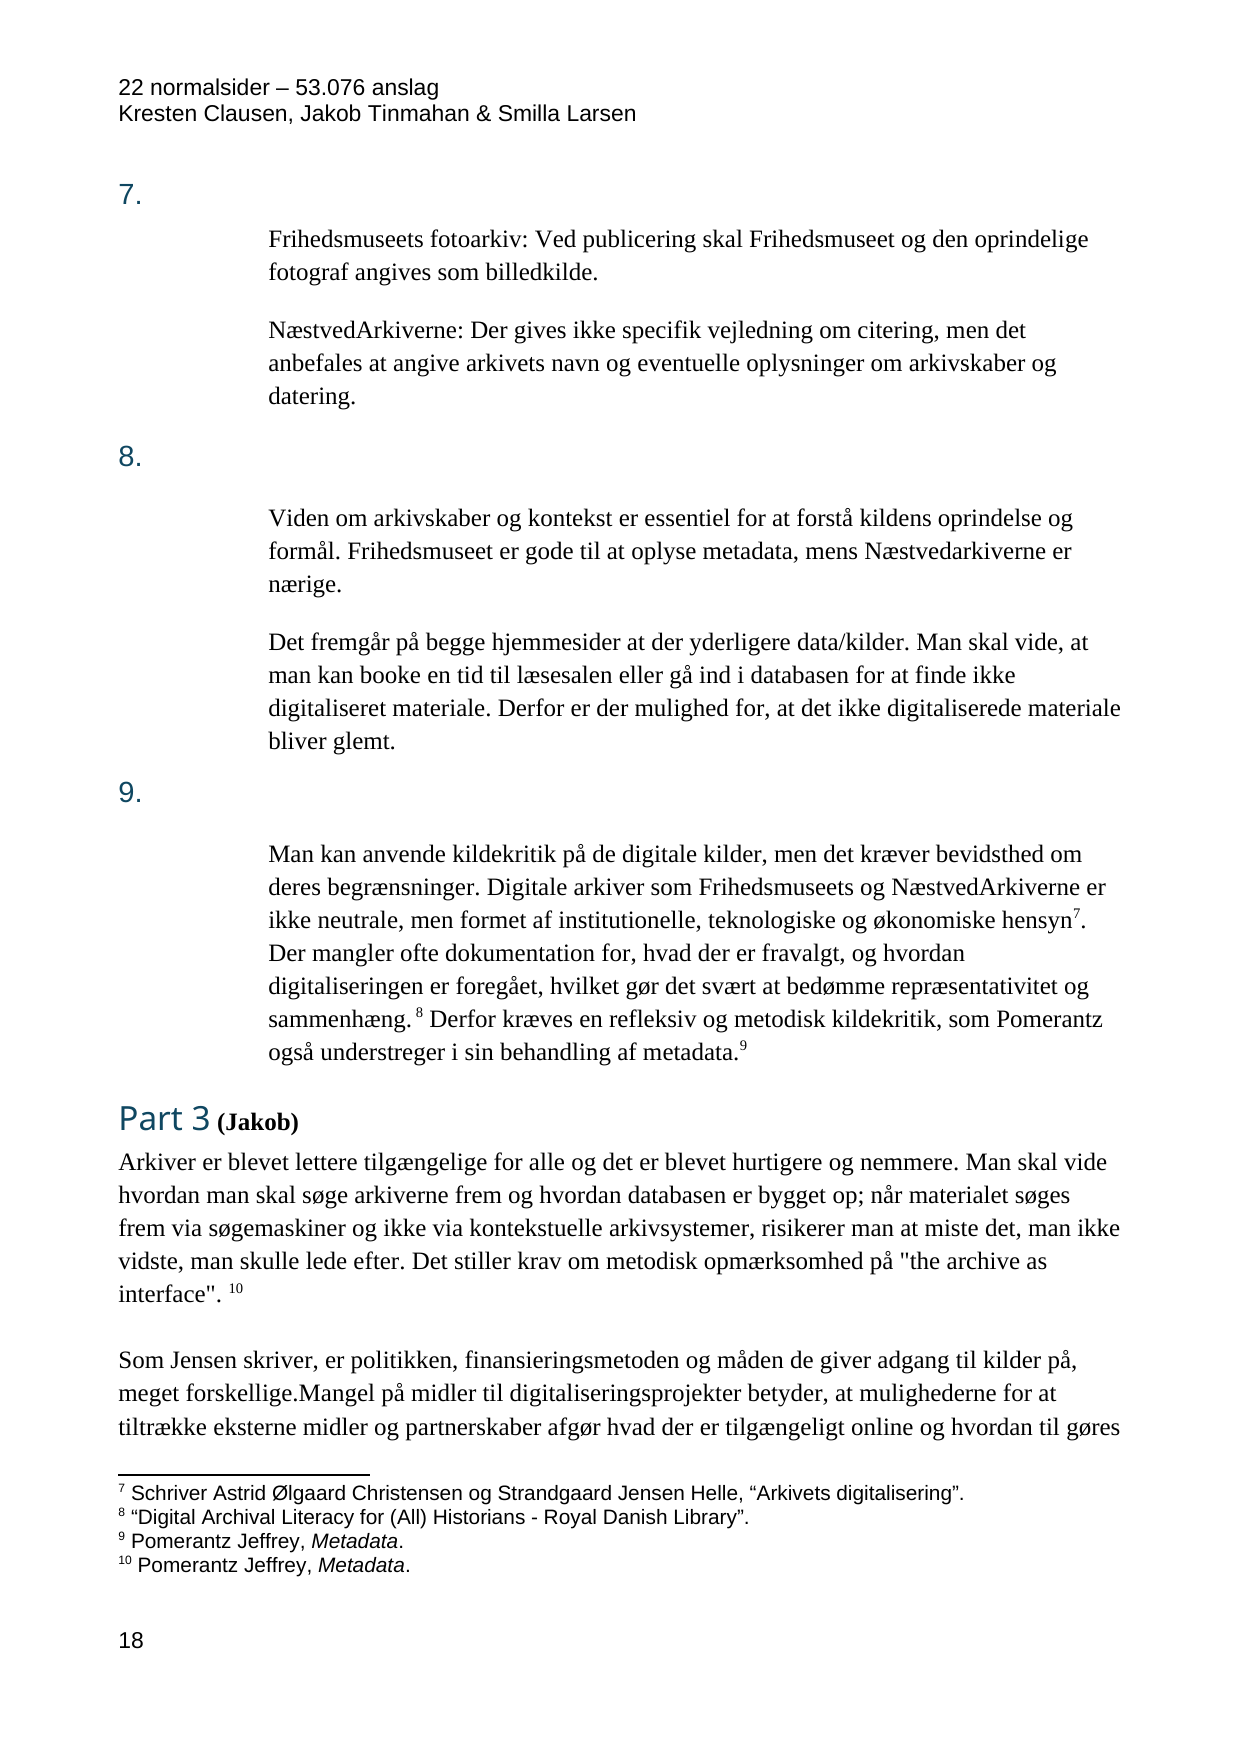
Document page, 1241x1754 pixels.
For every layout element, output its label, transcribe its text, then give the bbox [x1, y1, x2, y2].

text Part 3 (Jakob) [118, 1095, 1122, 1141]
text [118, 1346, 1122, 1440]
subtitle 7. [118, 177, 1122, 211]
subtitle 9. [118, 776, 1122, 809]
subtitle 8. [118, 439, 1122, 473]
text Det fremgår på begge hjemmesider at der yderligere data/kilder. Man skal vide, at man kan booke en tid til læsesalen eller gå ind i databasen for at finde ikke digitaliseret materiale. Derfor er der mulighed for, at det ikke digitaliserede materiale bliver glemt. [268, 627, 1122, 754]
text Frihedsmuseets fotoarkiv: Ved publicering skal Frihedsmuseet og den oprindelige fotograf angives som billedkilde. [268, 224, 1122, 286]
text NæstvedArkiverne: Der gives ikke specifik vejledning om citering, men det anbefales at angive arkivets navn og eventuelle oplysninger om arkivskaber og datering.​ [268, 315, 1122, 410]
text Man kan anvende kildekritik på de digitale kilder, men det kræver bevidsthed om deres begrænsninger. Digitale arkiver som Frihedsmuseets og NæstvedArkiverne er ikke neutrale, men formet af institutionelle, teknologiske og økonomiske hensyn. Der mangler ofte dokumentation for, hvad der er fravalgt, og hvordan digitaliseringen er foregået, hvilket gør det svært at bedømme repræsentativitet og sammenhæng. Derfor kræves en refleksiv og metodisk kildekritik, som Pomerantz også understreger i sin behandling af metadata. [268, 839, 1122, 1066]
text Arkiver er blevet lettere tilgængelige for alle og det er blevet hurtigere og nemmere. Man skal vide hvordan man skal søge arkiverne frem og hvordan databasen er bygget op; når materialet søges frem via søgemaskiner og ikke via kontekstuelle arkivsystemer, risikerer man at miste det, man ikke vidste, man skulle lede efter. Det stiller krav om metodisk opmærksomhed på "the archive as interface". [118, 1147, 1122, 1308]
text Viden om arkivskaber og kontekst er essentiel for at forstå kildens oprindelse og formål. Frihedsmuseet er gode til at oplyse metadata, mens Næstvedarkiverne er nærige. [268, 503, 1122, 597]
